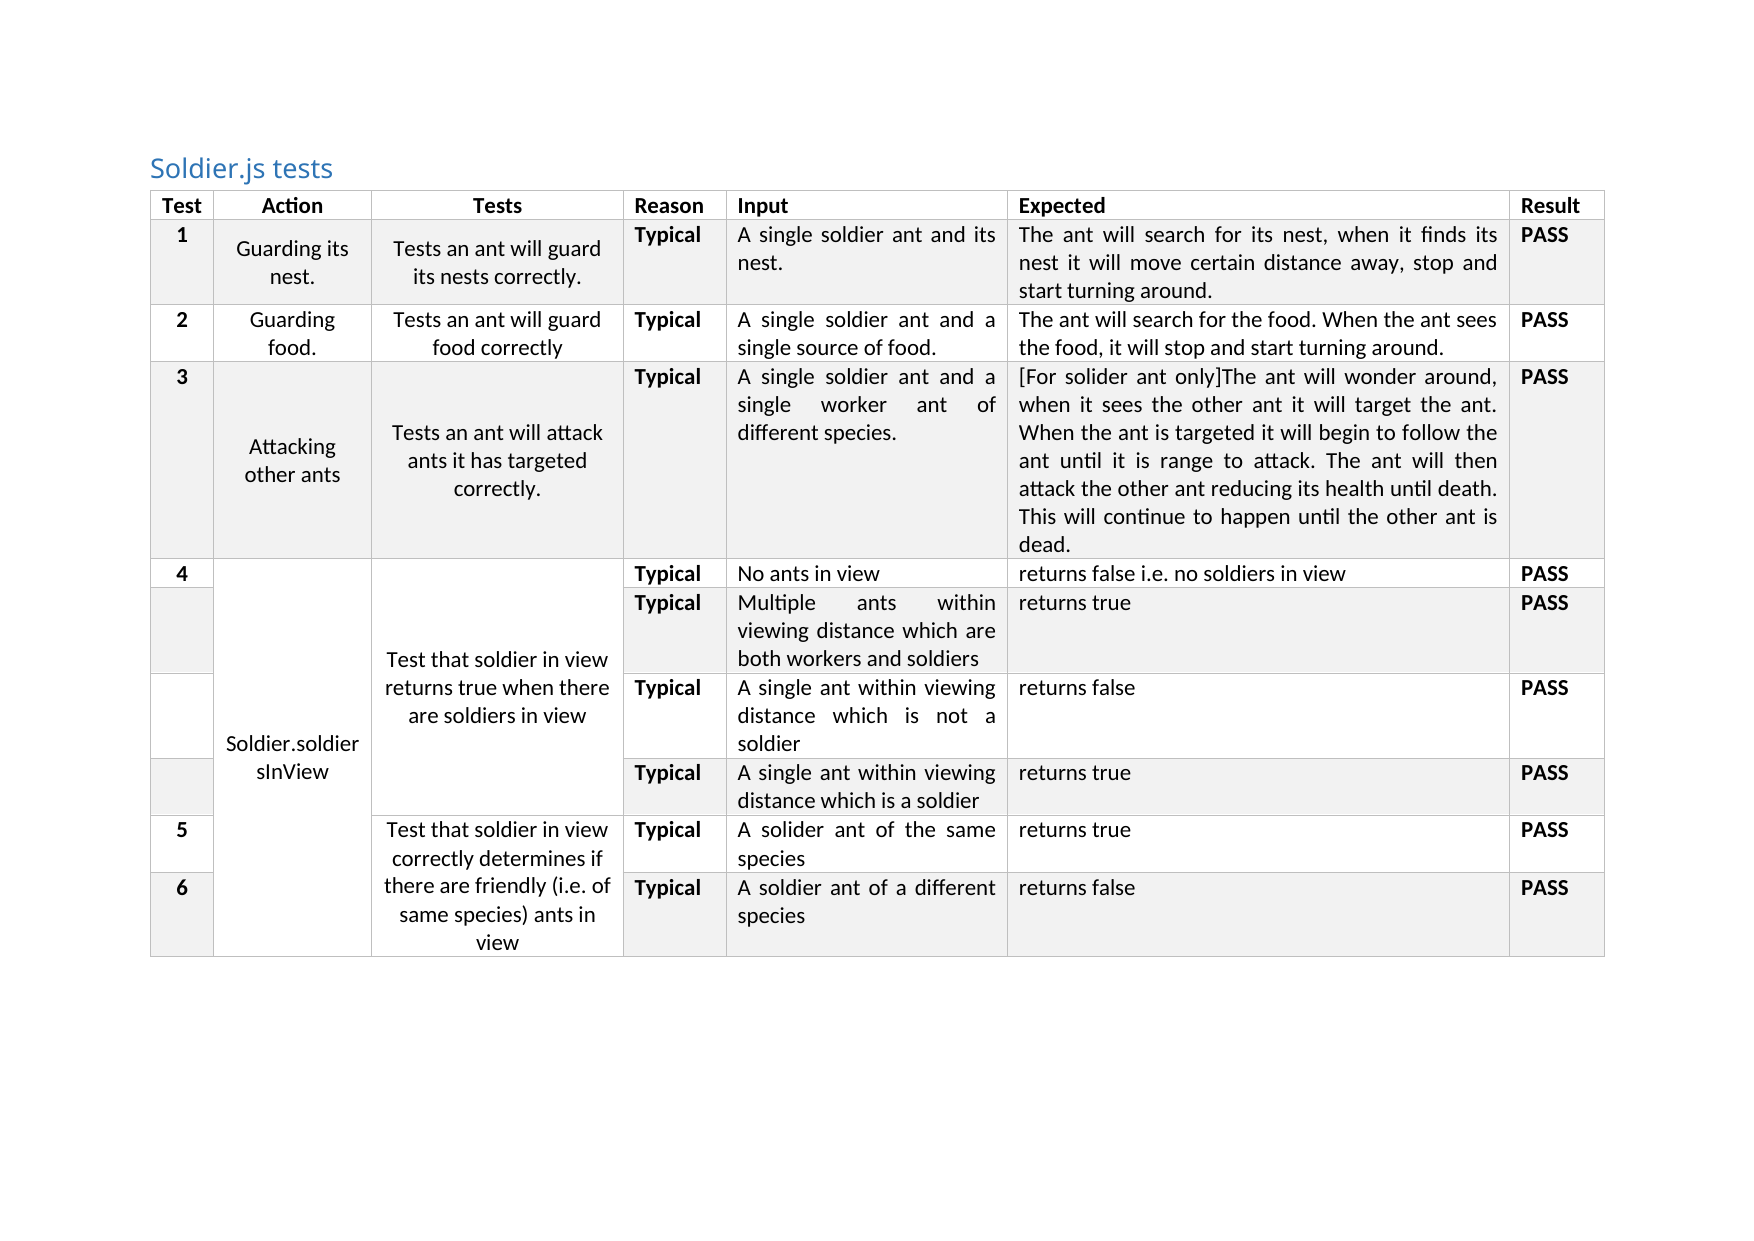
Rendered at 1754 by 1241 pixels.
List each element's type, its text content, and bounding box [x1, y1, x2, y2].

table_cell [151, 674, 213, 757]
table_cell 4 [151, 559, 213, 587]
table_cell Tests an ant will attack ants it has targeted correctly. [372, 362, 623, 558]
table_cell PASS [1510, 220, 1604, 304]
table_cell The ant will search for the food. When the ant sees the food, it will stop and start turning around. [1008, 305, 1509, 361]
table_cell Guarding food. [214, 305, 371, 361]
table_cell returns true [1008, 588, 1509, 672]
table_cell [151, 759, 213, 814]
table_cell Guarding its nest. [214, 220, 371, 304]
table_cell Soldier.soldiersInView [214, 559, 371, 956]
table_cell A soldier ant of a different species [727, 873, 1007, 956]
table_cell A single soldier ant and a single worker ant of different species. [727, 362, 1007, 558]
table_cell Typical [624, 220, 726, 304]
table_cell PASS [1510, 873, 1604, 956]
table_cell 6 [151, 873, 213, 956]
table_cell 2 [151, 305, 213, 361]
table_cell PASS [1510, 759, 1604, 814]
table_cell Tests an ant will guard its nests correctly. [372, 220, 623, 304]
table_cell returns false [1008, 873, 1509, 956]
table_cell A single ant within viewing distance which is a soldier [727, 759, 1007, 814]
table_cell Typical [624, 362, 726, 558]
subtitle Soldier.js tests [150, 150, 1604, 187]
table_header Result [1510, 191, 1604, 219]
table_cell Typical [624, 305, 726, 361]
table_header Action [214, 191, 371, 219]
table_cell Multiple ants within viewing distance which are both workers and soldiers [727, 588, 1007, 672]
table_cell A single soldier ant and a single source of food. [727, 305, 1007, 361]
table_cell Test that soldier in view correctly determines if there are friendly (i.e. of same species) ants in view [372, 816, 623, 956]
table_cell PASS [1510, 559, 1604, 587]
table_cell Typical [624, 588, 726, 672]
table_cell [151, 588, 213, 672]
table_cell No ants in view [727, 559, 1007, 587]
table_cell returns false i.e. no soldiers in view [1008, 559, 1509, 587]
table_cell The ant will search for its nest, when it finds its nest it will move certain distance away, stop and start turning around. [1008, 220, 1509, 304]
table_cell [For solider ant only]The ant will wonder around, when it sees the other ant it will target the ant. When the ant is targeted it will begin to follow the ant until it is range to attack. The ant will then attack the other ant reducing its health until death. This will continue to happen until the other ant is dead. [1008, 362, 1509, 558]
table_cell A single ant within viewing distance which is not a soldier [727, 674, 1007, 757]
table_cell Tests an ant will guard food correctly [372, 305, 623, 361]
table_cell A single soldier ant and its nest. [727, 220, 1007, 304]
table_cell Typical [624, 674, 726, 757]
table_header Expected [1008, 191, 1509, 219]
table_cell Typical [624, 559, 726, 587]
table_cell PASS [1510, 588, 1604, 672]
table_cell 3 [151, 362, 213, 558]
table_cell returns false [1008, 674, 1509, 757]
table_cell Typical [624, 873, 726, 956]
table_cell Typical [624, 759, 726, 814]
table_header Tests [372, 191, 623, 219]
table_cell Attacking other ants [214, 362, 371, 558]
table_cell Typical [624, 816, 726, 872]
table_cell PASS [1510, 816, 1604, 872]
table_cell returns true [1008, 759, 1509, 814]
table_cell PASS [1510, 362, 1604, 558]
table_header Input [727, 191, 1007, 219]
table_header Reason [624, 191, 726, 219]
table_cell Test that soldier in view returns true when there are soldiers in view [372, 559, 623, 814]
table_cell 1 [151, 220, 213, 304]
table_cell PASS [1510, 305, 1604, 361]
table_cell returns true [1008, 816, 1509, 872]
table_cell A solider ant of the same species [727, 816, 1007, 872]
table_cell PASS [1510, 674, 1604, 757]
table_cell 5 [151, 816, 213, 872]
